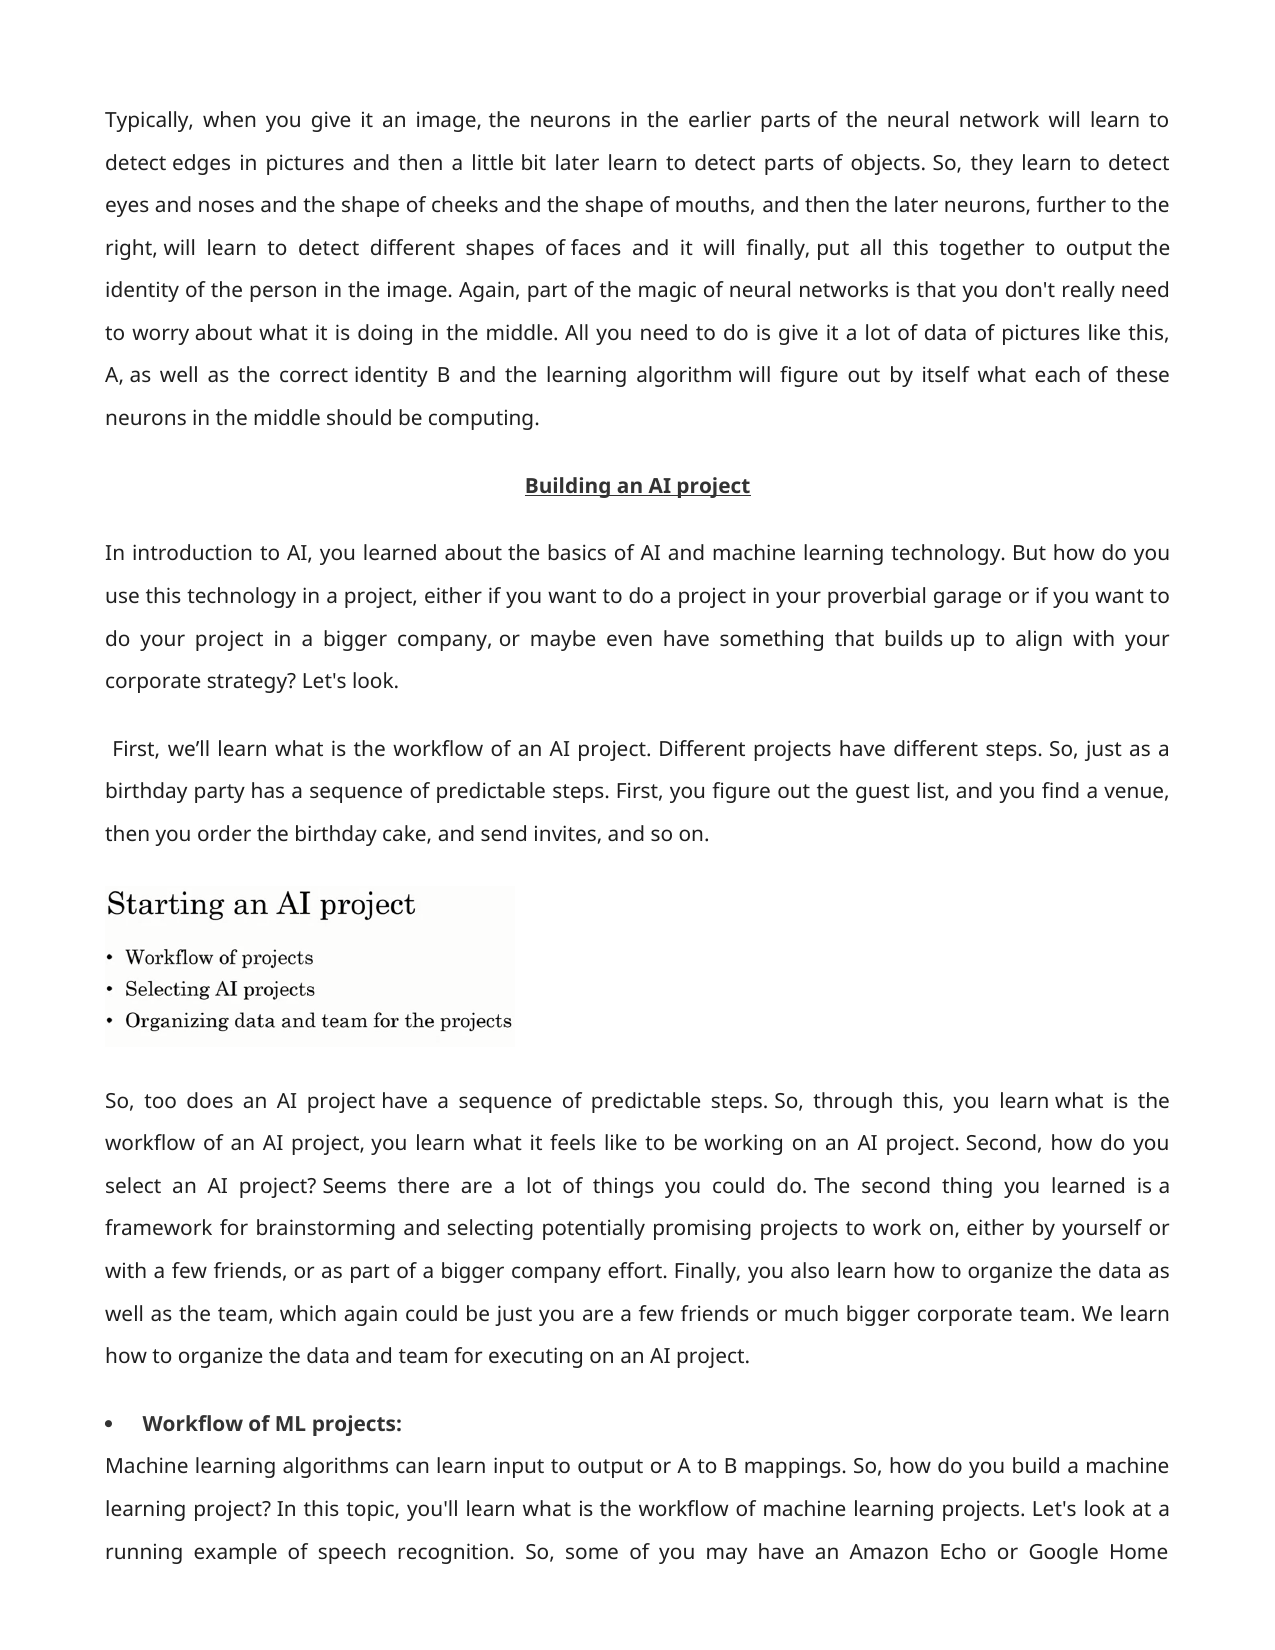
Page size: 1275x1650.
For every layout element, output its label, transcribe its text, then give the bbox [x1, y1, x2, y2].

text Typically, when you give it an image, the neurons in the earlier parts of the neural network will learn to detect edges in pictures and then a little bit later learn to detect parts of objects. So, they learn to detect eyes and noses and the shape of cheeks and the shape of mouths, and then the later neurons, further to the right, will learn to detect different shapes of faces and it will finally, put all this together to output the identity of the person in the image. Again, part of the magic of neural networks is that you don't really need to worry about what it is doing in the middle. All you need to do is give it a lot of data of pictures like this, A, as well as the correct identity B and the learning algorithm will figure out by itself what each of these neurons in the middle should be computing. [105, 105, 1170, 432]
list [105, 1452, 1170, 1565]
text In introduction to AI, you learned about the basics of AI and machine learning technology. But how do you use this technology in a project, either if you want to do a project in your proverbial garage or if you want to do your project in a bigger company, or maybe even have something that builds up to align with your corporate strategy? Let's look. [105, 538, 1170, 695]
picture [105, 886, 515, 1047]
text First, we’ll learn what is the workflow of an AI project. Different projects have different steps. So, just as a birthday party has a sequence of predictable steps. First, you figure out the guest list, and you find a venue, then you order the birthday cake, and send invites, and so on. [105, 734, 1170, 847]
list Workflow of ML projects: [105, 1409, 1170, 1437]
text So, too does an AI project have a sequence of predictable steps. So, through this, you learn what is the workflow of an AI project, you learn what it feels like to be working on an AI project. Second, how do you select an AI project? Seems there are a lot of things you could do. The second thing you learned is a framework for brainstorming and selecting potentially promising projects to work on, either by yourself or with a few friends, or as part of a bigger company effort. Finally, you also learn how to organize the data as well as the team, which again could be just you are a few friends or much bigger corporate team. We learn how to organize the data and team for executing on an AI project. [105, 1086, 1170, 1370]
text Building an AI project [105, 471, 1170, 499]
